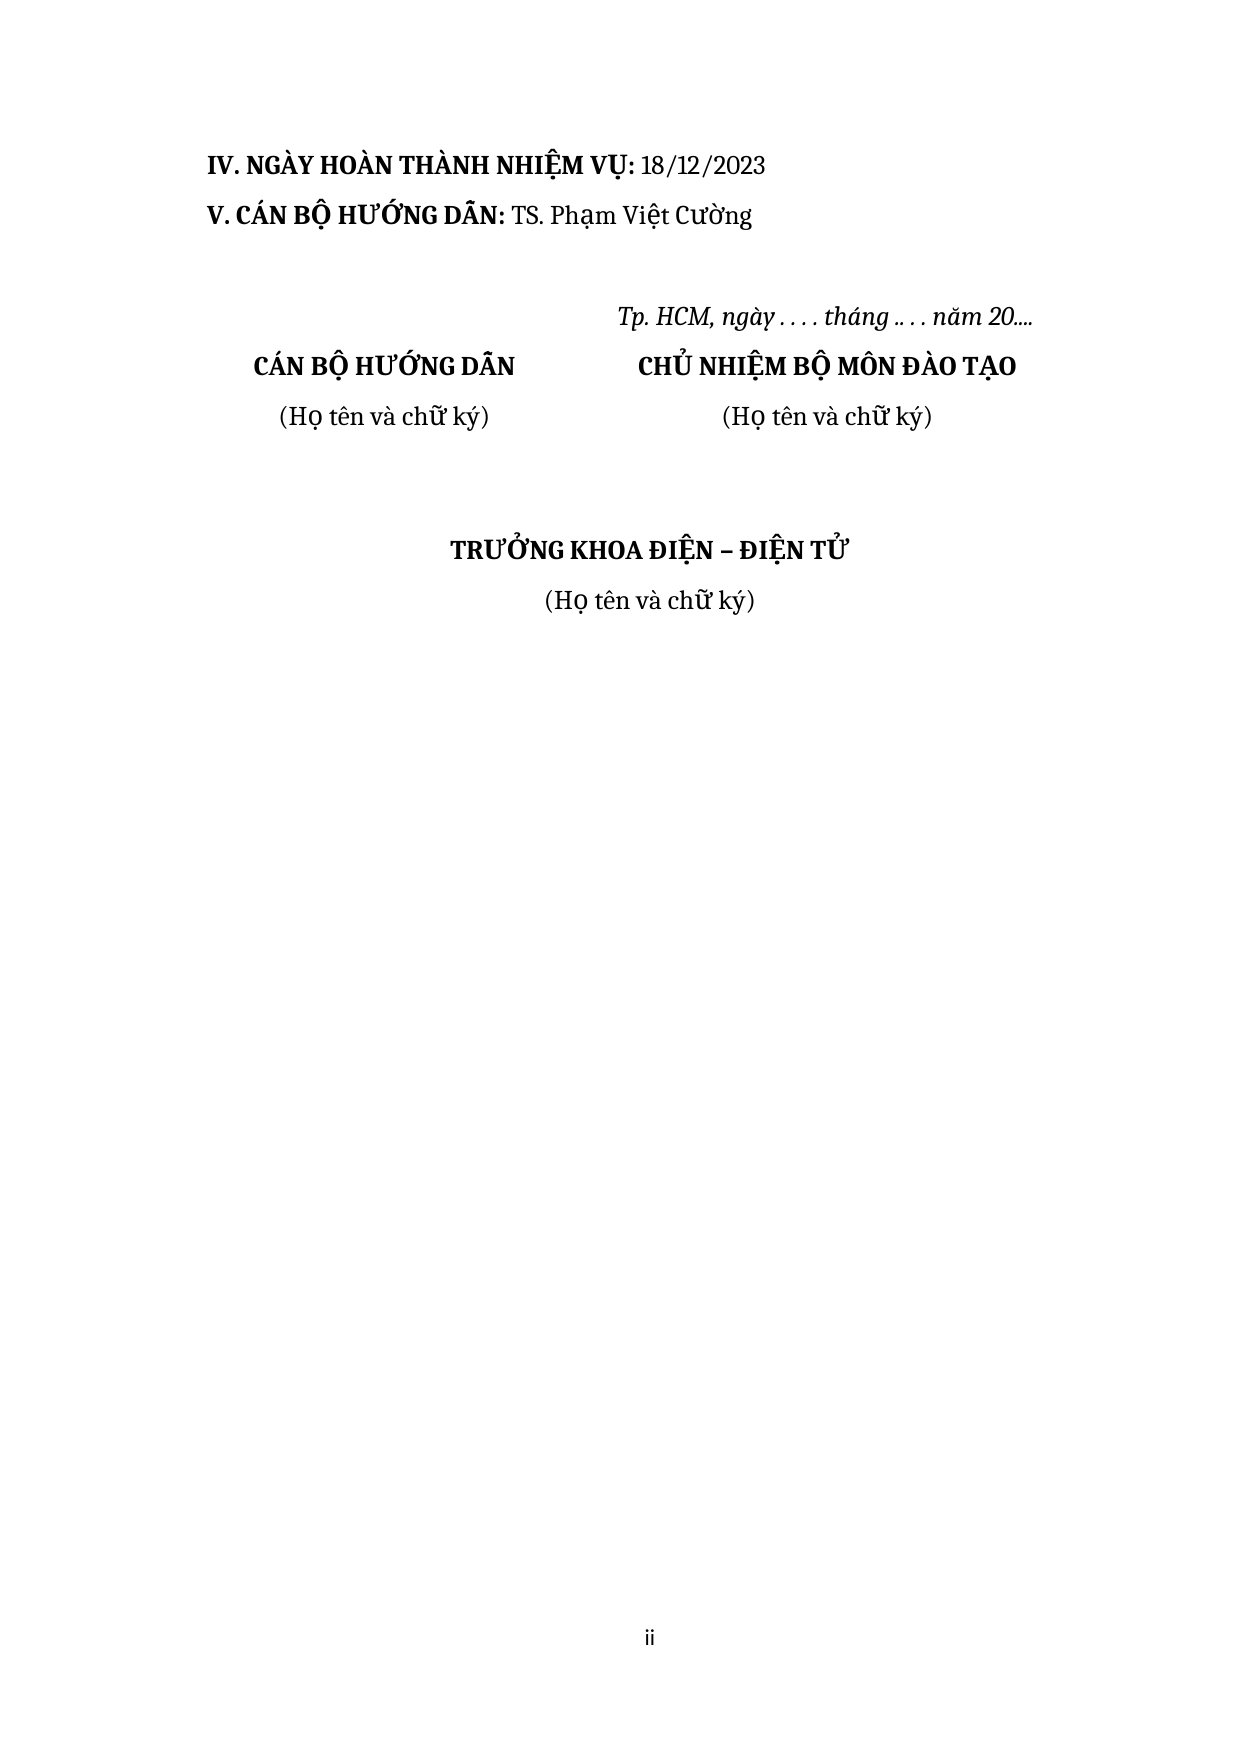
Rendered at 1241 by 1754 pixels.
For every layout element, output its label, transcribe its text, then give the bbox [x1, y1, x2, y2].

table_cell TRƯỞNG KHOA ĐIỆN – ĐIỆN TỬ (Họ tên và chữ ký) [207, 535, 1093, 736]
table_header CÁN BỘ HƯỚNG DẪN (Họ tên và chữ ký) [207, 301, 562, 535]
text IV. NGÀY HOÀN THÀNH NHIỆM VỤ: 18/12/2023 [207, 150, 1092, 181]
text V. CÁN BỘ HƯỚNG DẪN: TS. Phạm Việt Cường [207, 200, 1092, 231]
table_header Tp. HCM, ngày . . . . tháng .. . . năm 20.... CHỦ NHIỆM BỘ MÔN ĐÀO TẠO (Họ tên và chữ ký) [562, 301, 1093, 535]
